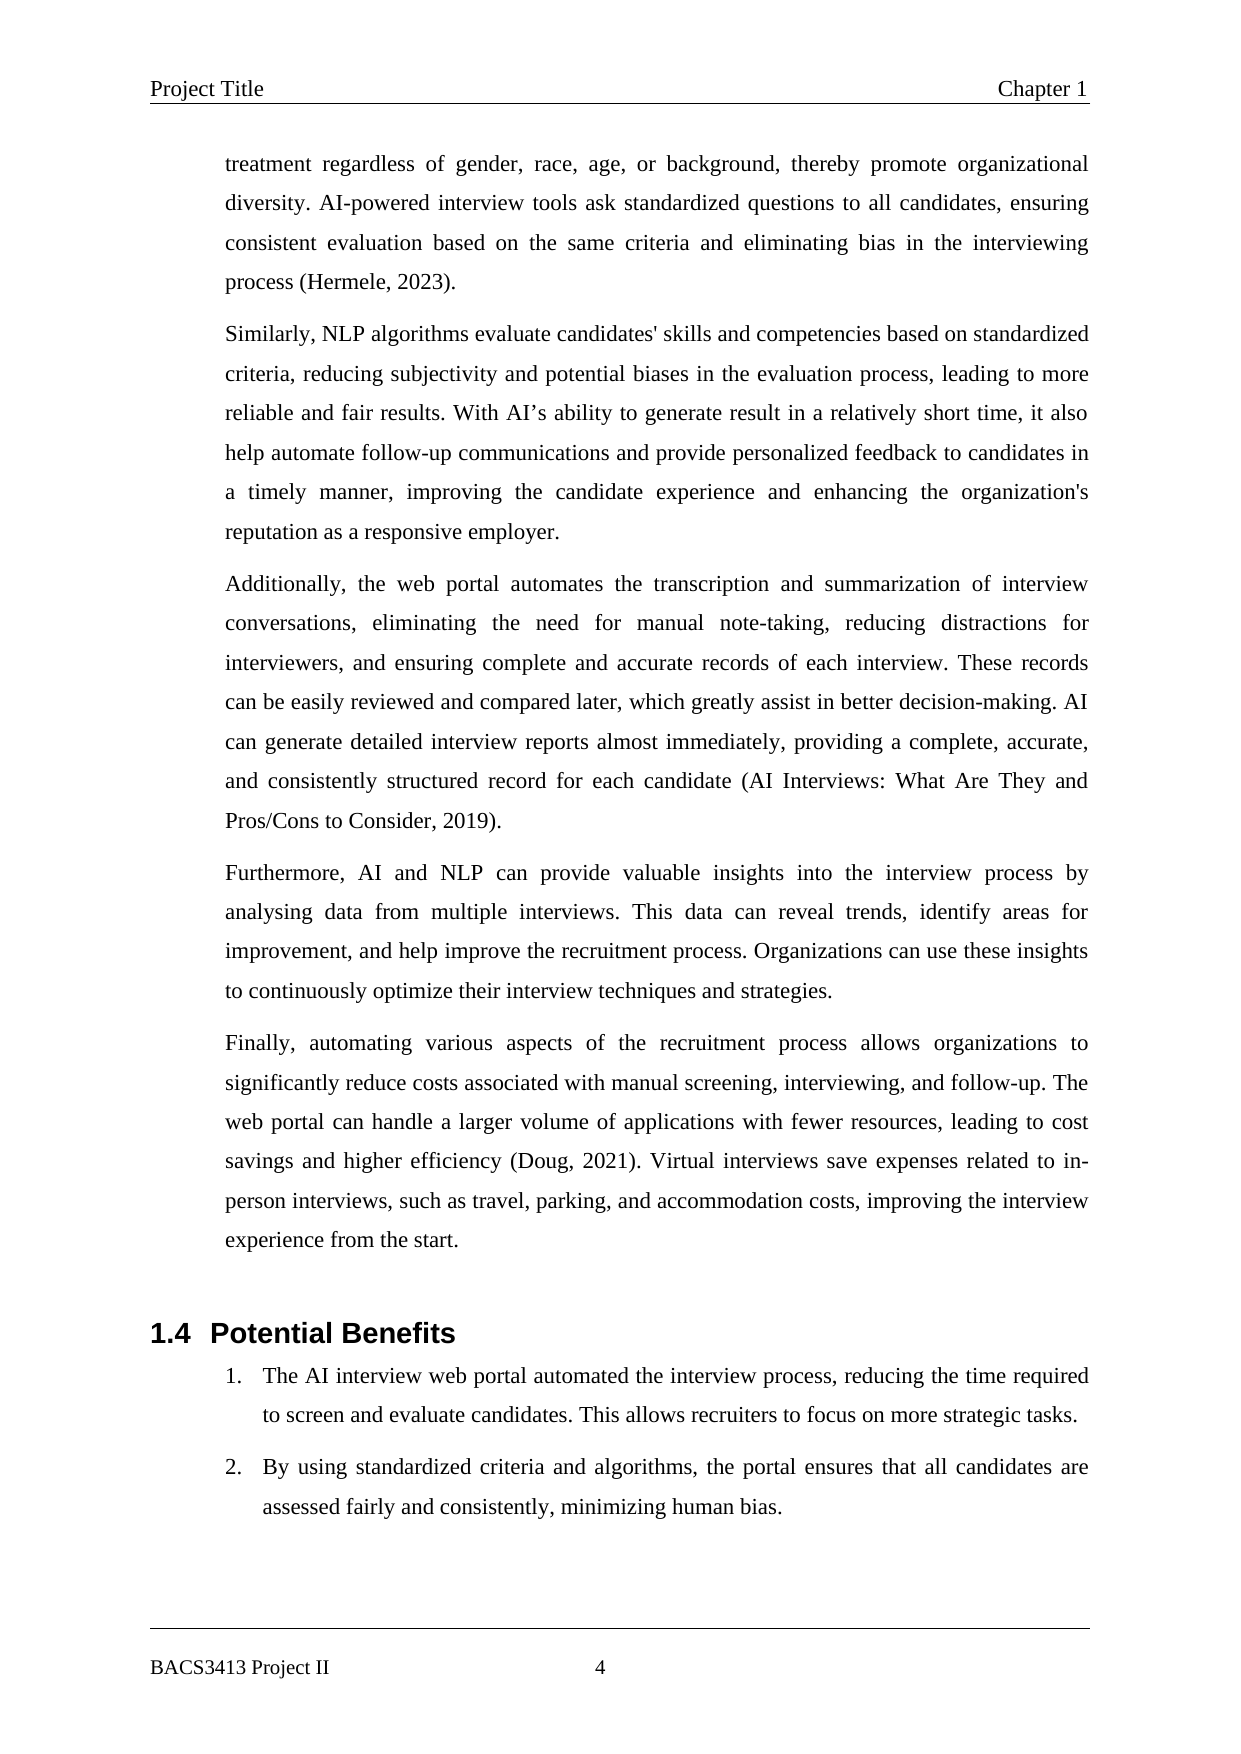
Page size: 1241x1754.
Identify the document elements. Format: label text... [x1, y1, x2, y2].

list The AI interview web portal automated the interview process, reducing the time required to screen and evaluate candidates. This allows recruiters to focus on more strategic tasks. [225, 1362, 1090, 1428]
text Additionally, the web portal automates the transcription and summarization of interview conversations, eliminating the need for manual note-taking, reducing distractions for interviewers, and ensuring complete and accurate records of each interview. These records can be easily reviewed and compared later, which greatly assist in better decision-making. AI can generate detailed interview reports almost immediately, providing a complete, accurate, and consistently structured record for each candidate (AI Interviews: What Are They and Pros/Cons to Consider, 2019). [225, 570, 1090, 833]
text Similarly, NLP algorithms evaluate candidates' skills and competencies based on standardized criteria, reducing subjectivity and potential biases in the evaluation process, leading to more reliable and fair results. With AI’s ability to generate result in a relatively short time, it also help automate follow-up communications and provide personalized feedback to candidates in a timely manner, improving the candidate experience and enhancing the organization's reputation as a responsive employer. [225, 320, 1090, 544]
text Finally, automating various aspects of the recruitment process allows organizations to significantly reduce costs associated with manual screening, interviewing, and follow-up. The web portal can handle a larger volume of applications with fewer resources, leading to cost savings and higher efficiency (Doug, 2021). Virtual interviews save expenses related to in-person interviews, such as travel, parking, and accommodation costs, improving the interview experience from the start. [225, 1029, 1090, 1253]
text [225, 150, 1090, 295]
subtitle Potential Benefits [150, 1316, 1090, 1349]
list By using standardized criteria and algorithms, the portal ensures that all candidates are assessed fairly and consistently, minimizing human bias. [225, 1453, 1090, 1519]
text Furthermore, AI and NLP can provide valuable insights into the interview process by analysing data from multiple interviews. This data can reveal trends, identify areas for improvement, and help improve the recruitment process. Organizations can use these insights to continuously optimize their interview techniques and strategies. [225, 859, 1090, 1003]
